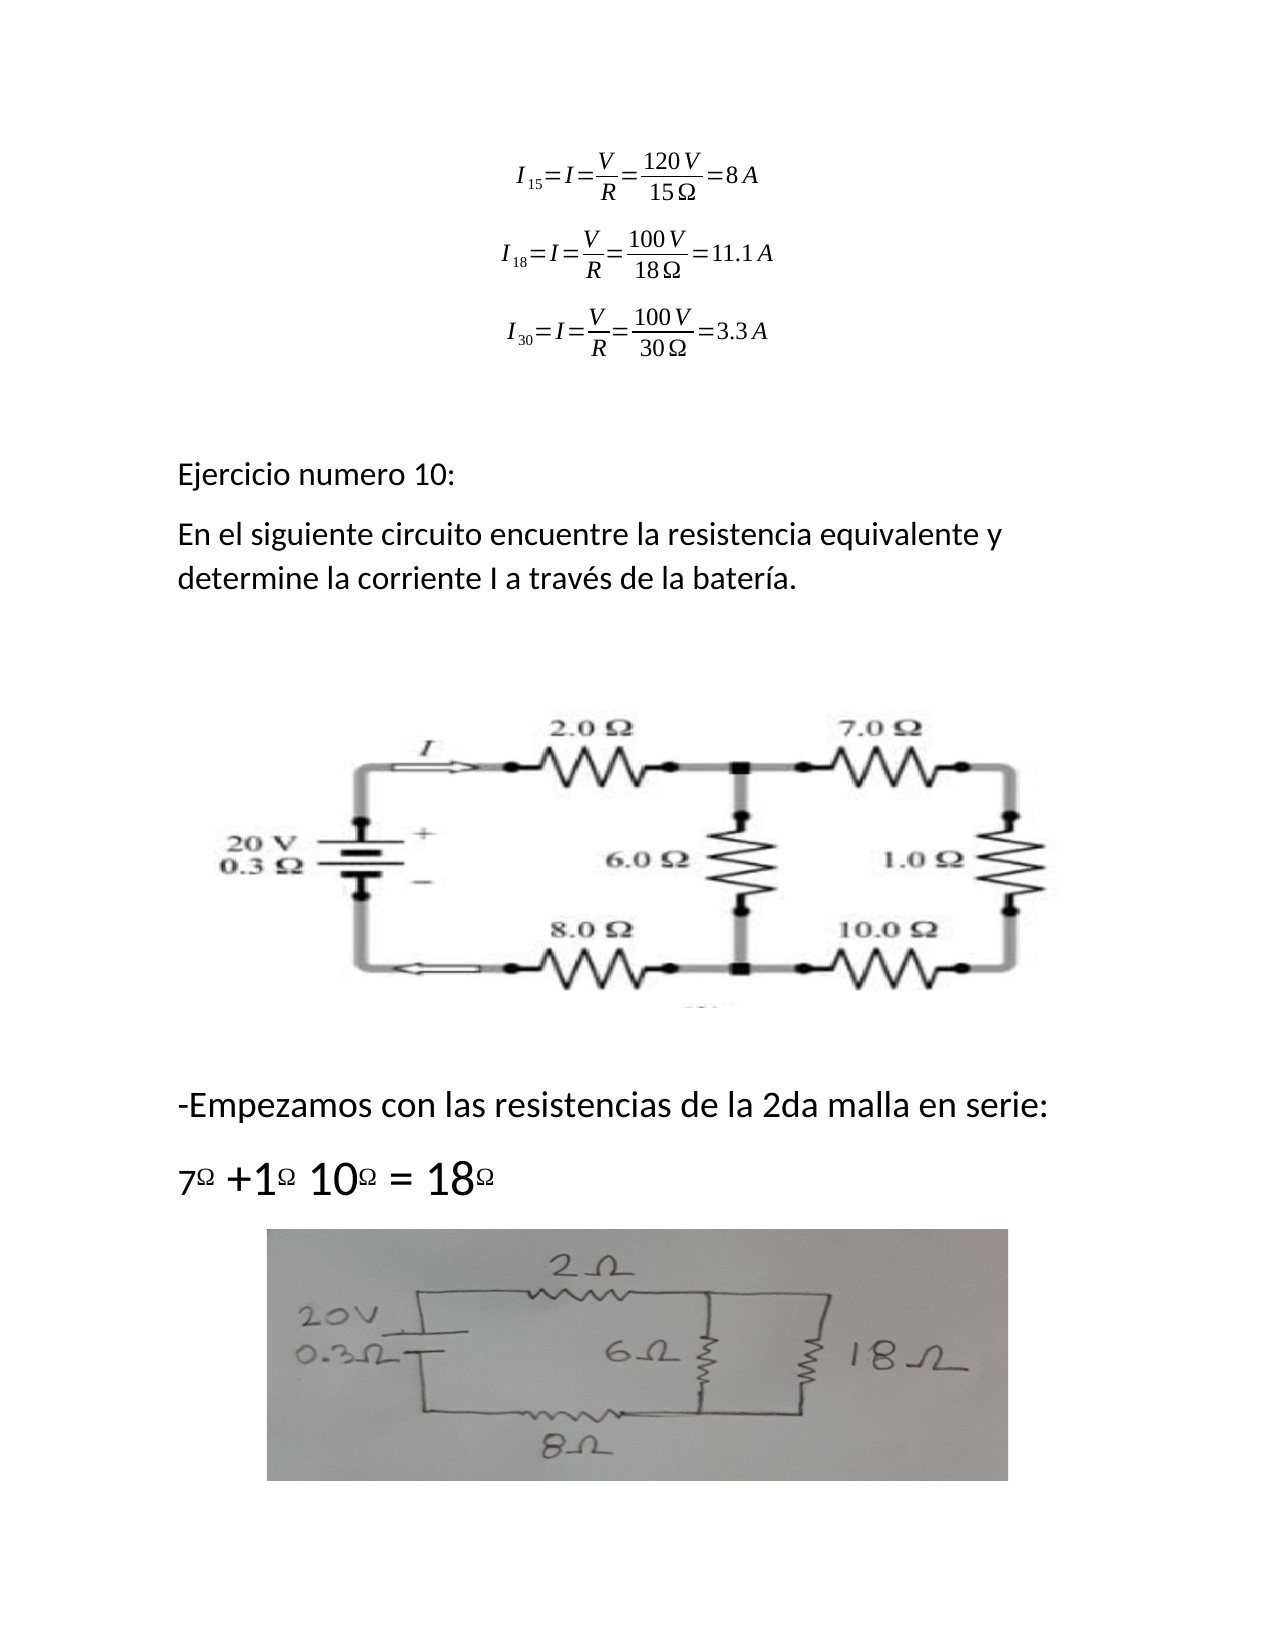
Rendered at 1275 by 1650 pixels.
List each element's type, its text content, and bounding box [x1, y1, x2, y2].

text Ejercicio numero 10: [177, 453, 1098, 493]
picture [266, 1229, 1009, 1481]
picture [180, 678, 1095, 1008]
text -Empezamos con las resistencias de la 2da malla en serie: [177, 1081, 1098, 1127]
text 7 +1 10 = 18 [177, 1147, 1098, 1208]
text En el siguiente circuito encuentre la resistencia equivalente y determine la corriente I a través de la batería. [177, 513, 1098, 598]
